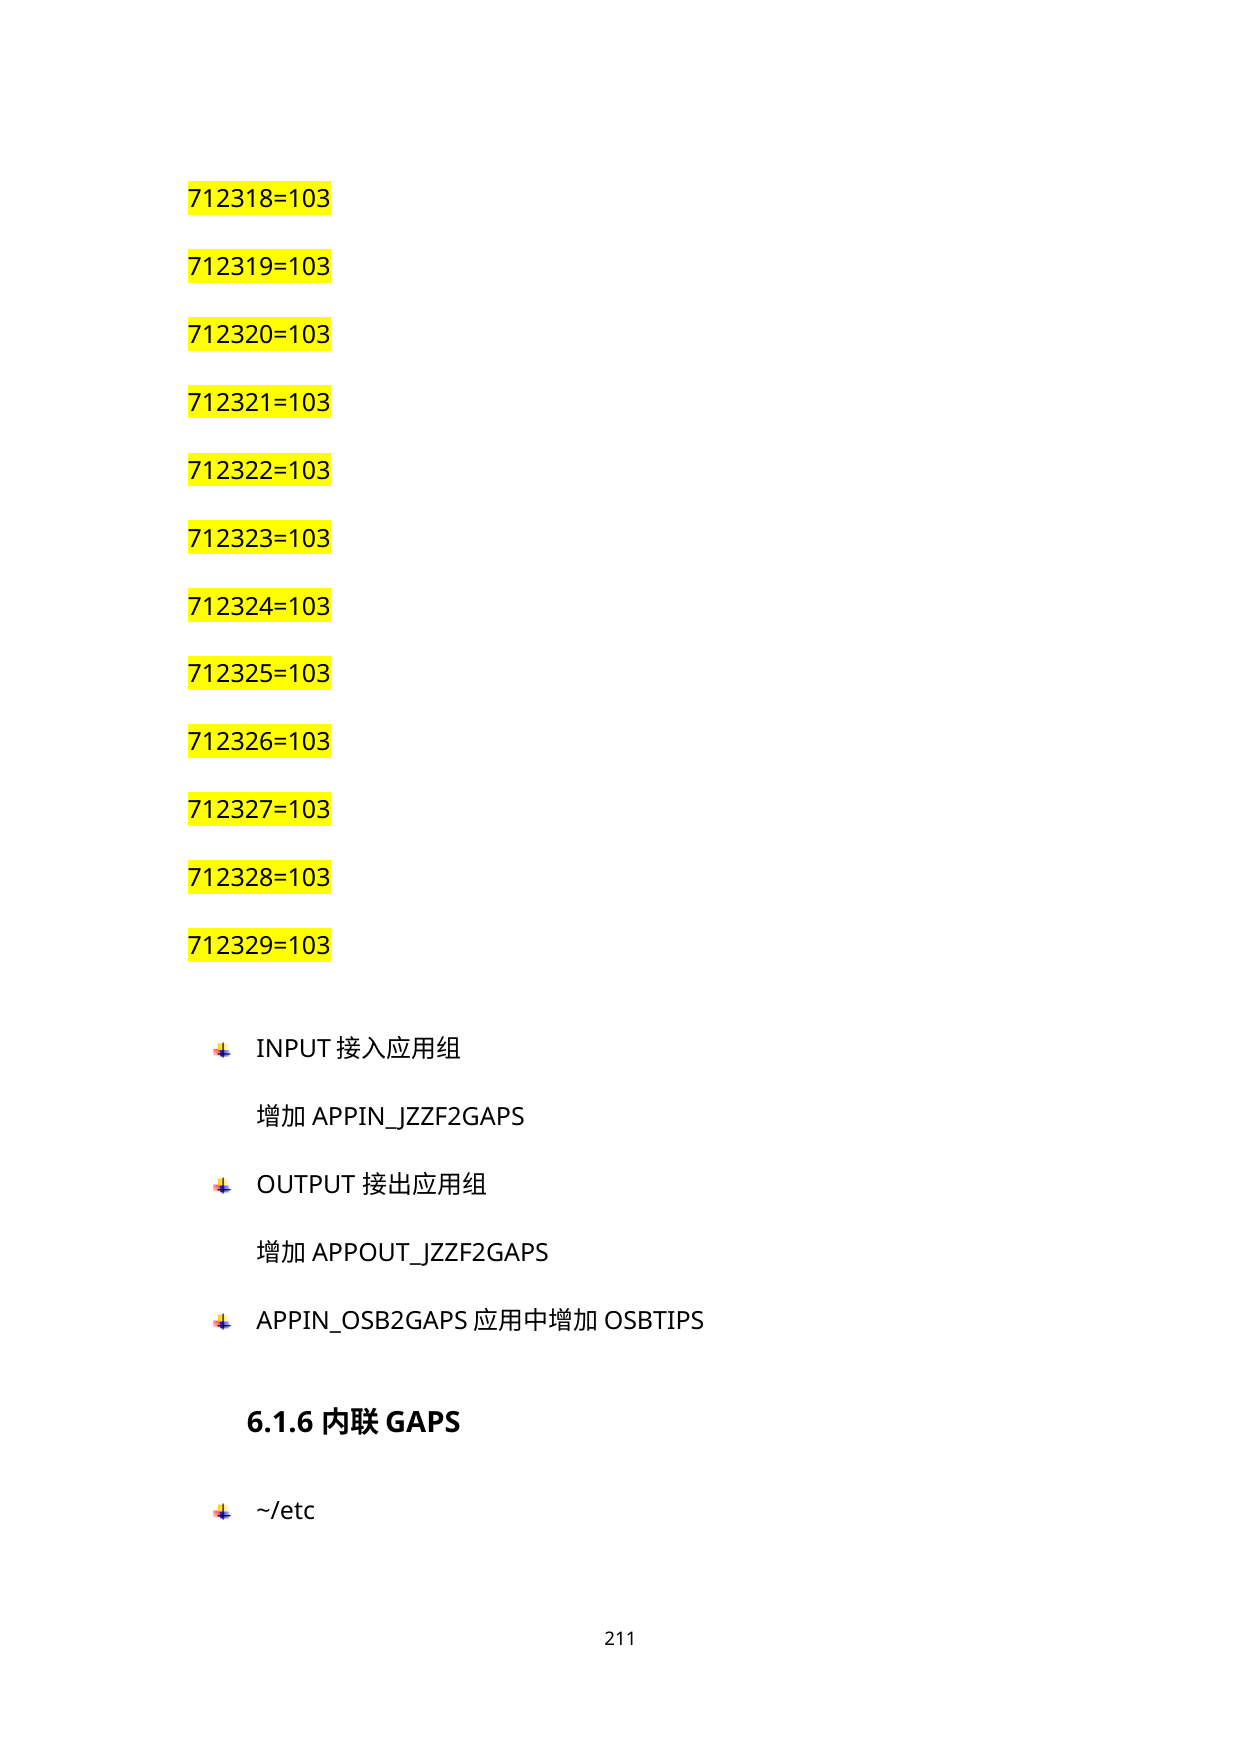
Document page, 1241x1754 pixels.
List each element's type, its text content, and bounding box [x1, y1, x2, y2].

text 712321=103 [187, 368, 1053, 436]
text 712323=103 [187, 503, 1053, 571]
picture [213, 1502, 231, 1520]
picture [213, 1312, 231, 1330]
text 712319=103 [187, 232, 1053, 300]
text 712328=103 [187, 843, 1053, 911]
text 增加 APPOUT_JZZF2GAPS [256, 1217, 1053, 1284]
subtitle 内联GAPS [247, 1386, 1053, 1454]
list APPIN_OSB2GAPS应用中增加 OSBTIPS [212, 1284, 1053, 1352]
text 712318=103 [187, 164, 1053, 232]
text 712324=103 [187, 571, 1053, 639]
picture [213, 1041, 231, 1058]
text 增加 APPIN_JZZF2GAPS [256, 1081, 1053, 1149]
list ~/etc [212, 1475, 1053, 1543]
text 712325=103 [187, 639, 1053, 707]
text 712326=103 [187, 707, 1053, 775]
list INPUT接入应用组 [212, 1013, 1053, 1081]
text 712320=103 [187, 300, 1053, 368]
text 712327=103 [187, 775, 1053, 843]
text 712322=103 [187, 436, 1053, 503]
list OUTPUT 接出应用组 [212, 1149, 1053, 1217]
picture [213, 1176, 231, 1194]
text 712329=103 [187, 911, 1053, 979]
